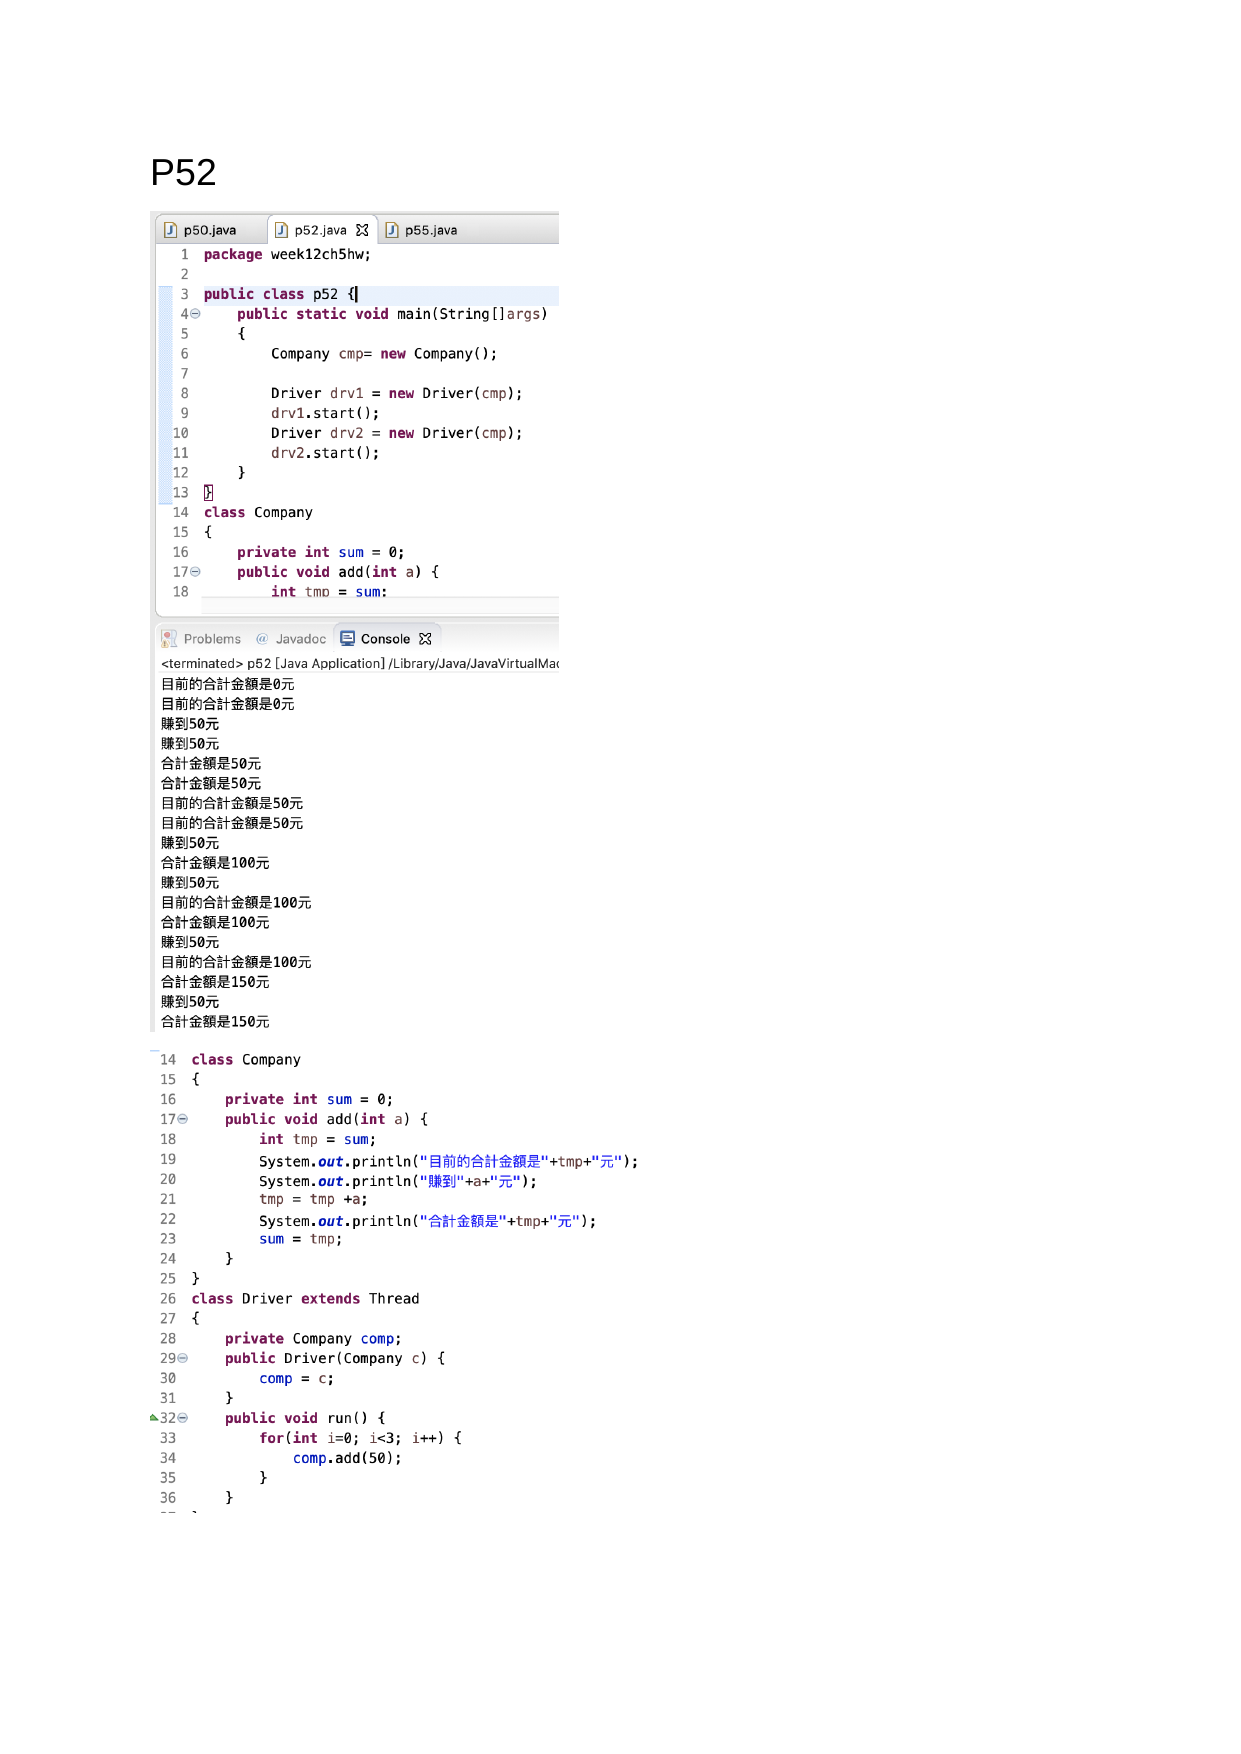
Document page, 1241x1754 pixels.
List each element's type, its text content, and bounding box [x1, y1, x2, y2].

text P52 [150, 150, 1090, 193]
picture [150, 211, 559, 1032]
picture [150, 1050, 648, 1513]
